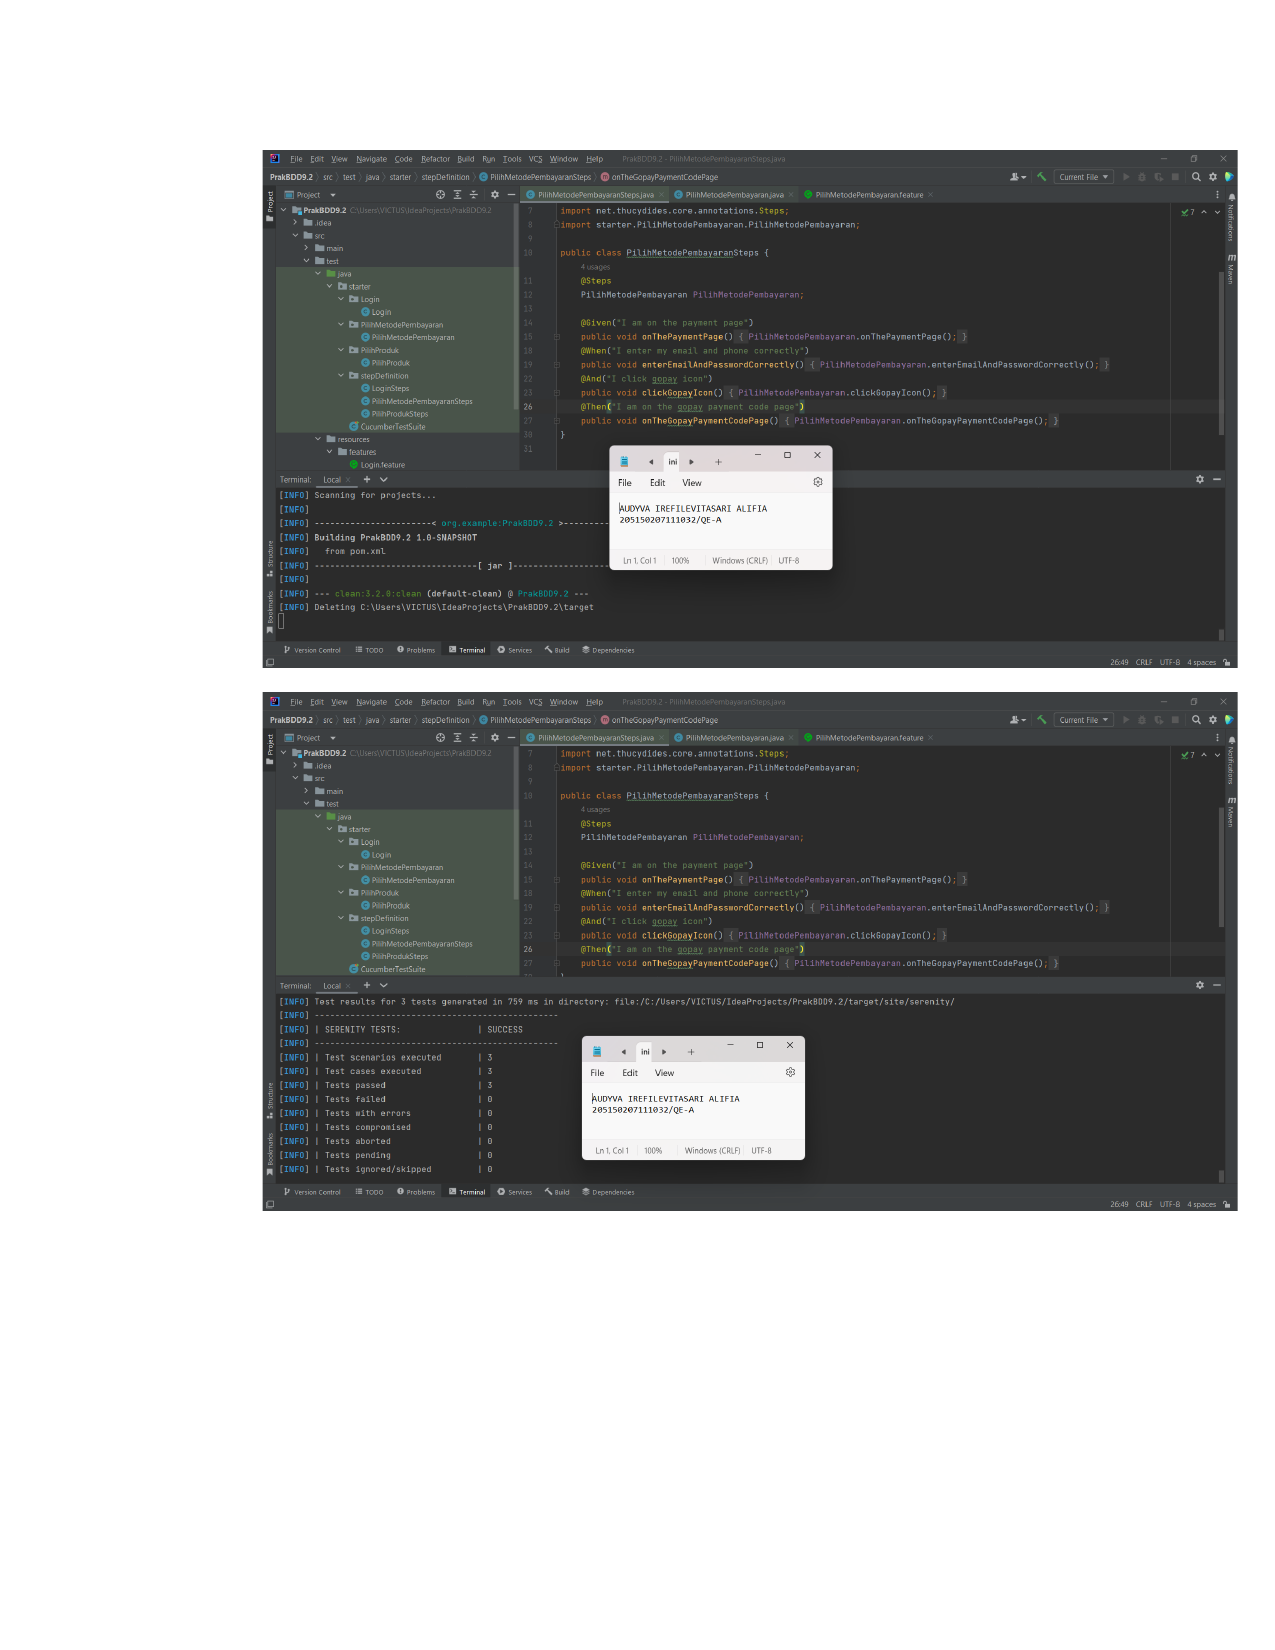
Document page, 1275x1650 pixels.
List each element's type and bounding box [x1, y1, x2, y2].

picture [262, 150, 1238, 668]
picture [262, 692, 1238, 1211]
